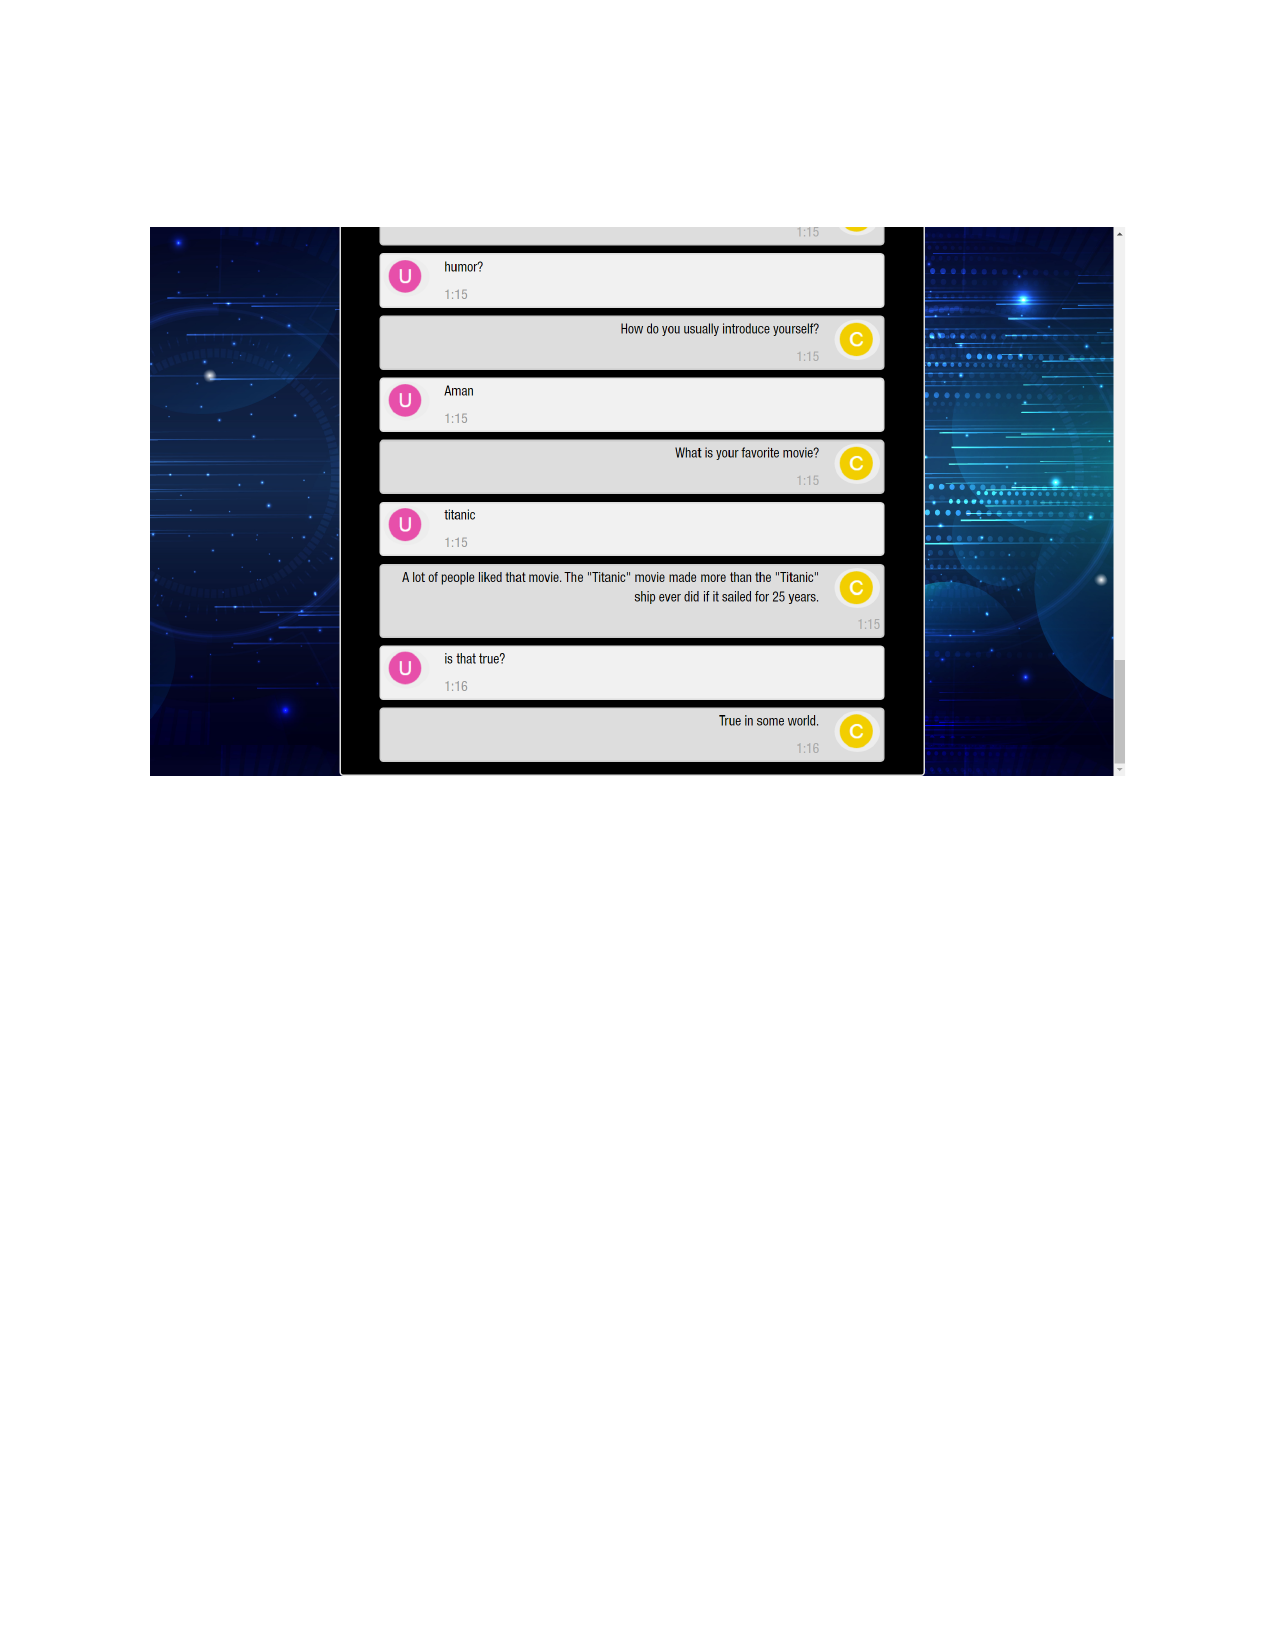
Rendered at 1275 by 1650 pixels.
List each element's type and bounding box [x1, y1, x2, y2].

picture [150, 227, 1125, 776]
